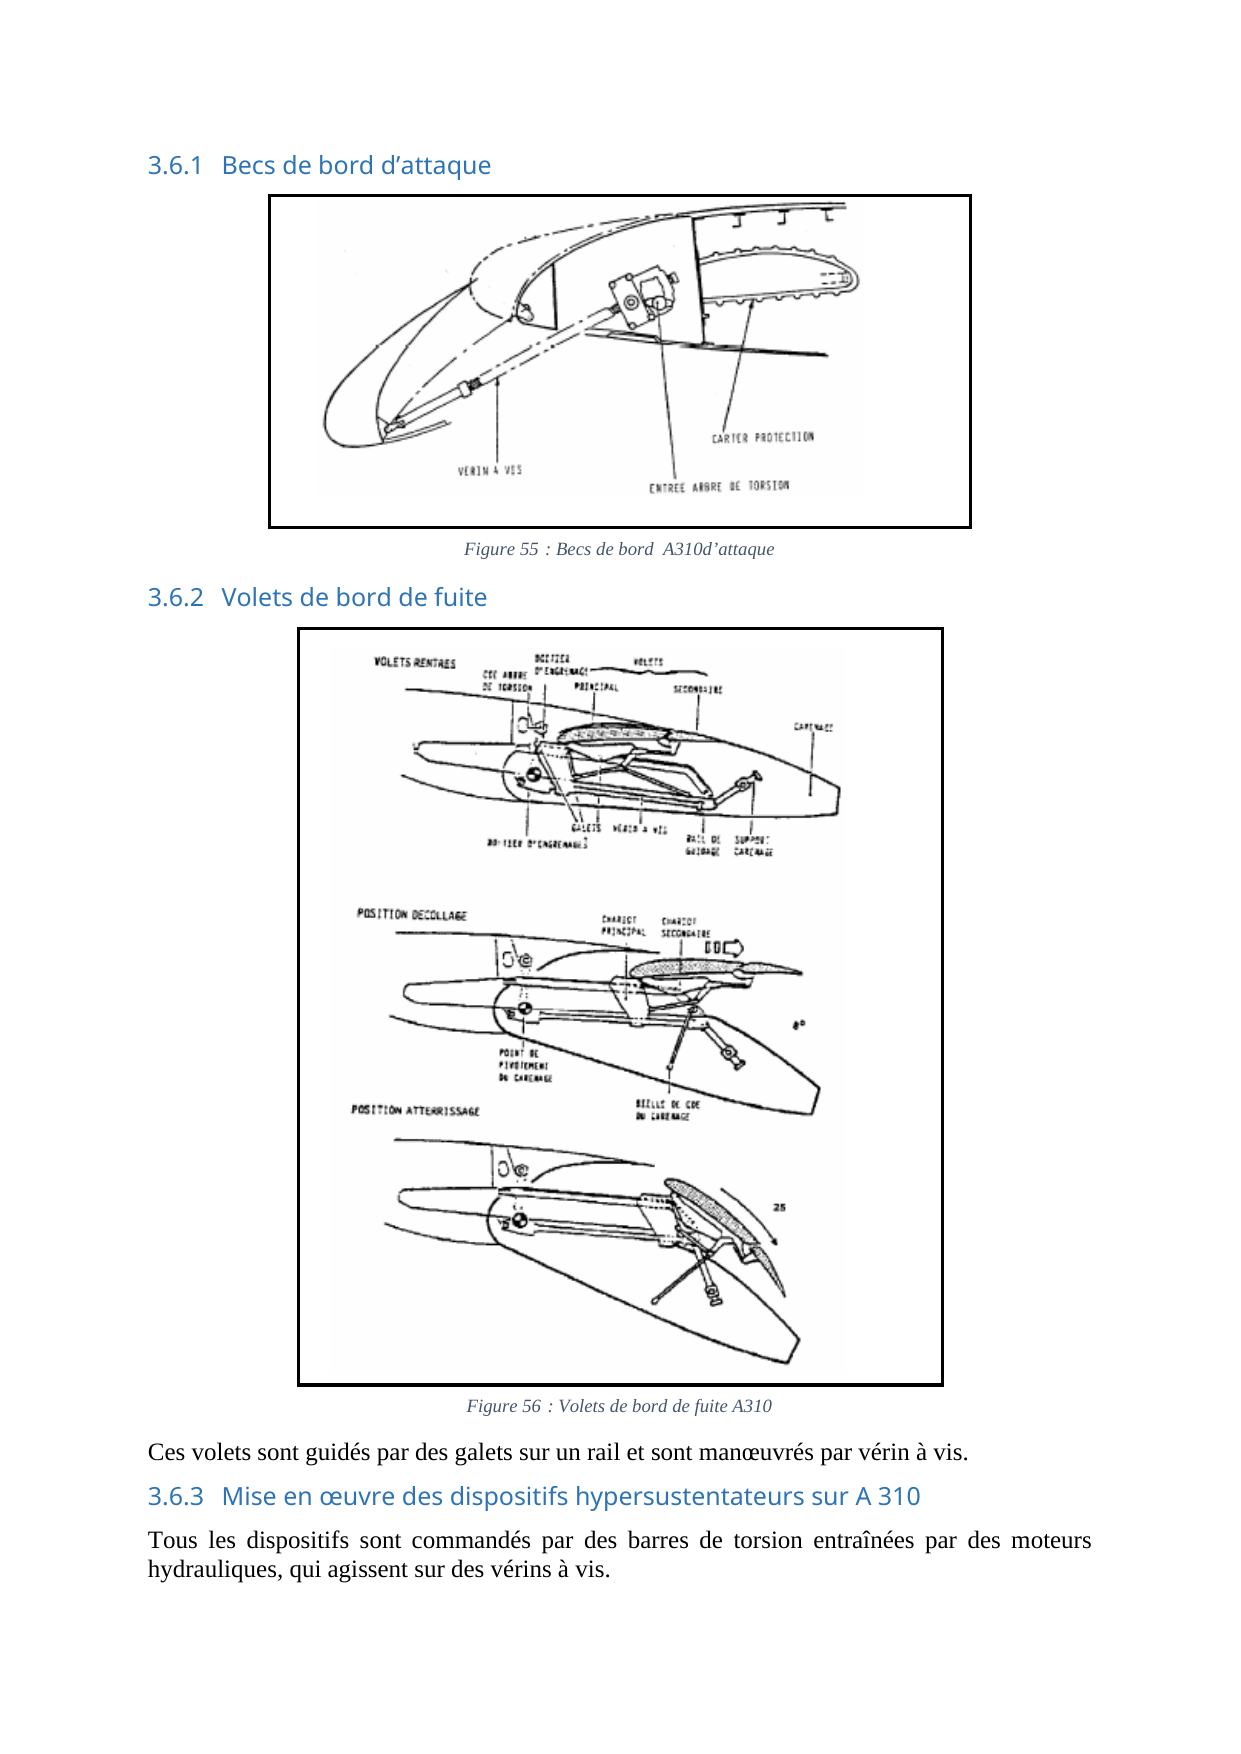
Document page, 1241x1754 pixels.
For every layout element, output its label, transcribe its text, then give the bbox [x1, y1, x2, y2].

picture [300, 630, 941, 1383]
subtitle Volets de bord de fuite [148, 580, 1093, 614]
text Ces volets sont guidés par des galets sur un rail et sont manœuvrés par vérin à vis. [148, 1437, 1093, 1466]
subtitle Mise en œuvre des dispositifs hypersustentateurs sur A 310 [148, 1478, 1093, 1513]
text Tous les dispositifs sont commandés par des barres de torsion entraînées par des moteurs hydrauliques, qui agissent sur des vérins à vis. [148, 1525, 1093, 1583]
subtitle Becs de bord d’attaque [148, 148, 1093, 182]
picture [271, 197, 969, 526]
